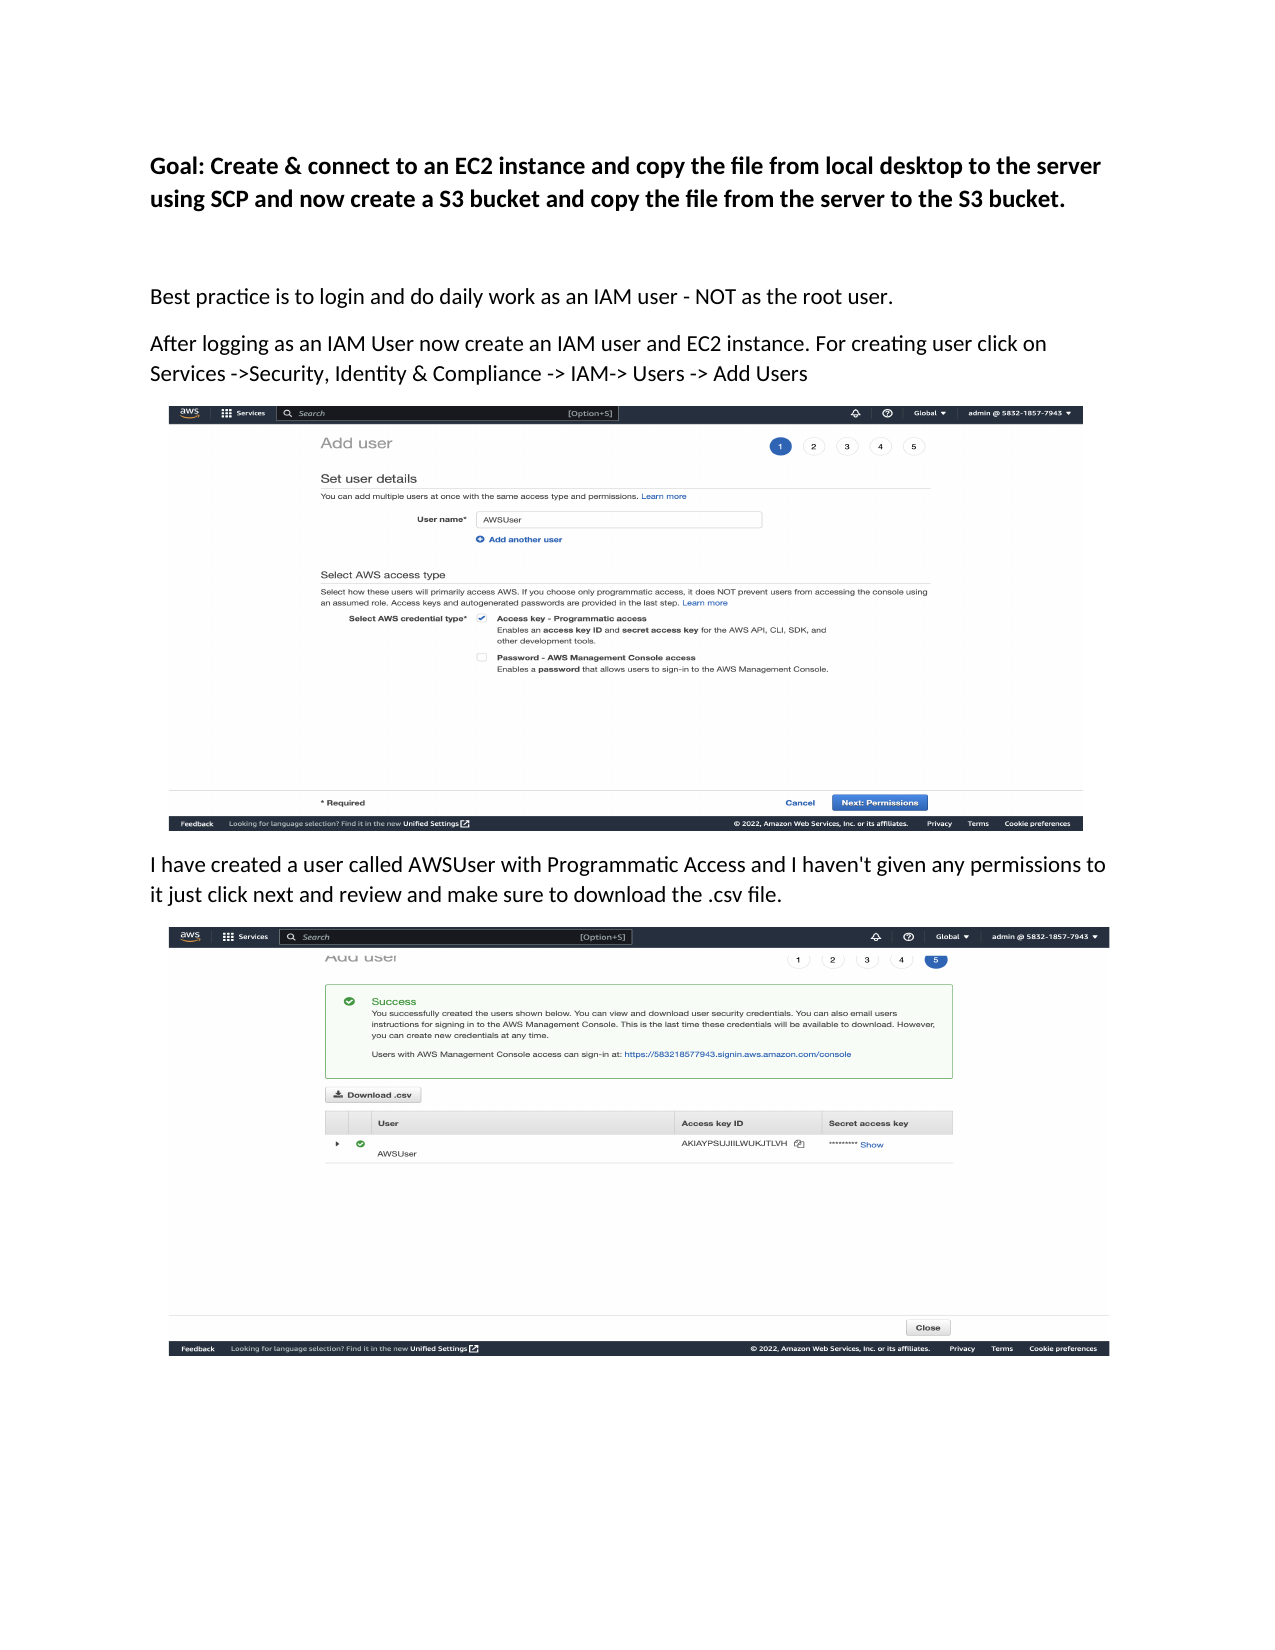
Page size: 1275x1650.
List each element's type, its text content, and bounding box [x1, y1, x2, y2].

text After logging as an IAM User now create an IAM user and EC2 instance. For creating user click on Services ->Security, Identity & Compliance -> IAM-> Users -> Add Users [150, 329, 1125, 387]
text Best practice is to login and do daily work as an IAM user - NOT as the root user. [150, 282, 1125, 310]
text I have created a user called AWSUser with Programmatic Access and I haven't given any permissions to it just click next and review and make sure to download the .csv file. [150, 850, 1125, 908]
text Goal: Create & connect to an EC2 instance and copy the file from local desktop to the server using SCP and now create a S3 bucket and copy the file from the server to the S3 bucket. [150, 150, 1125, 213]
